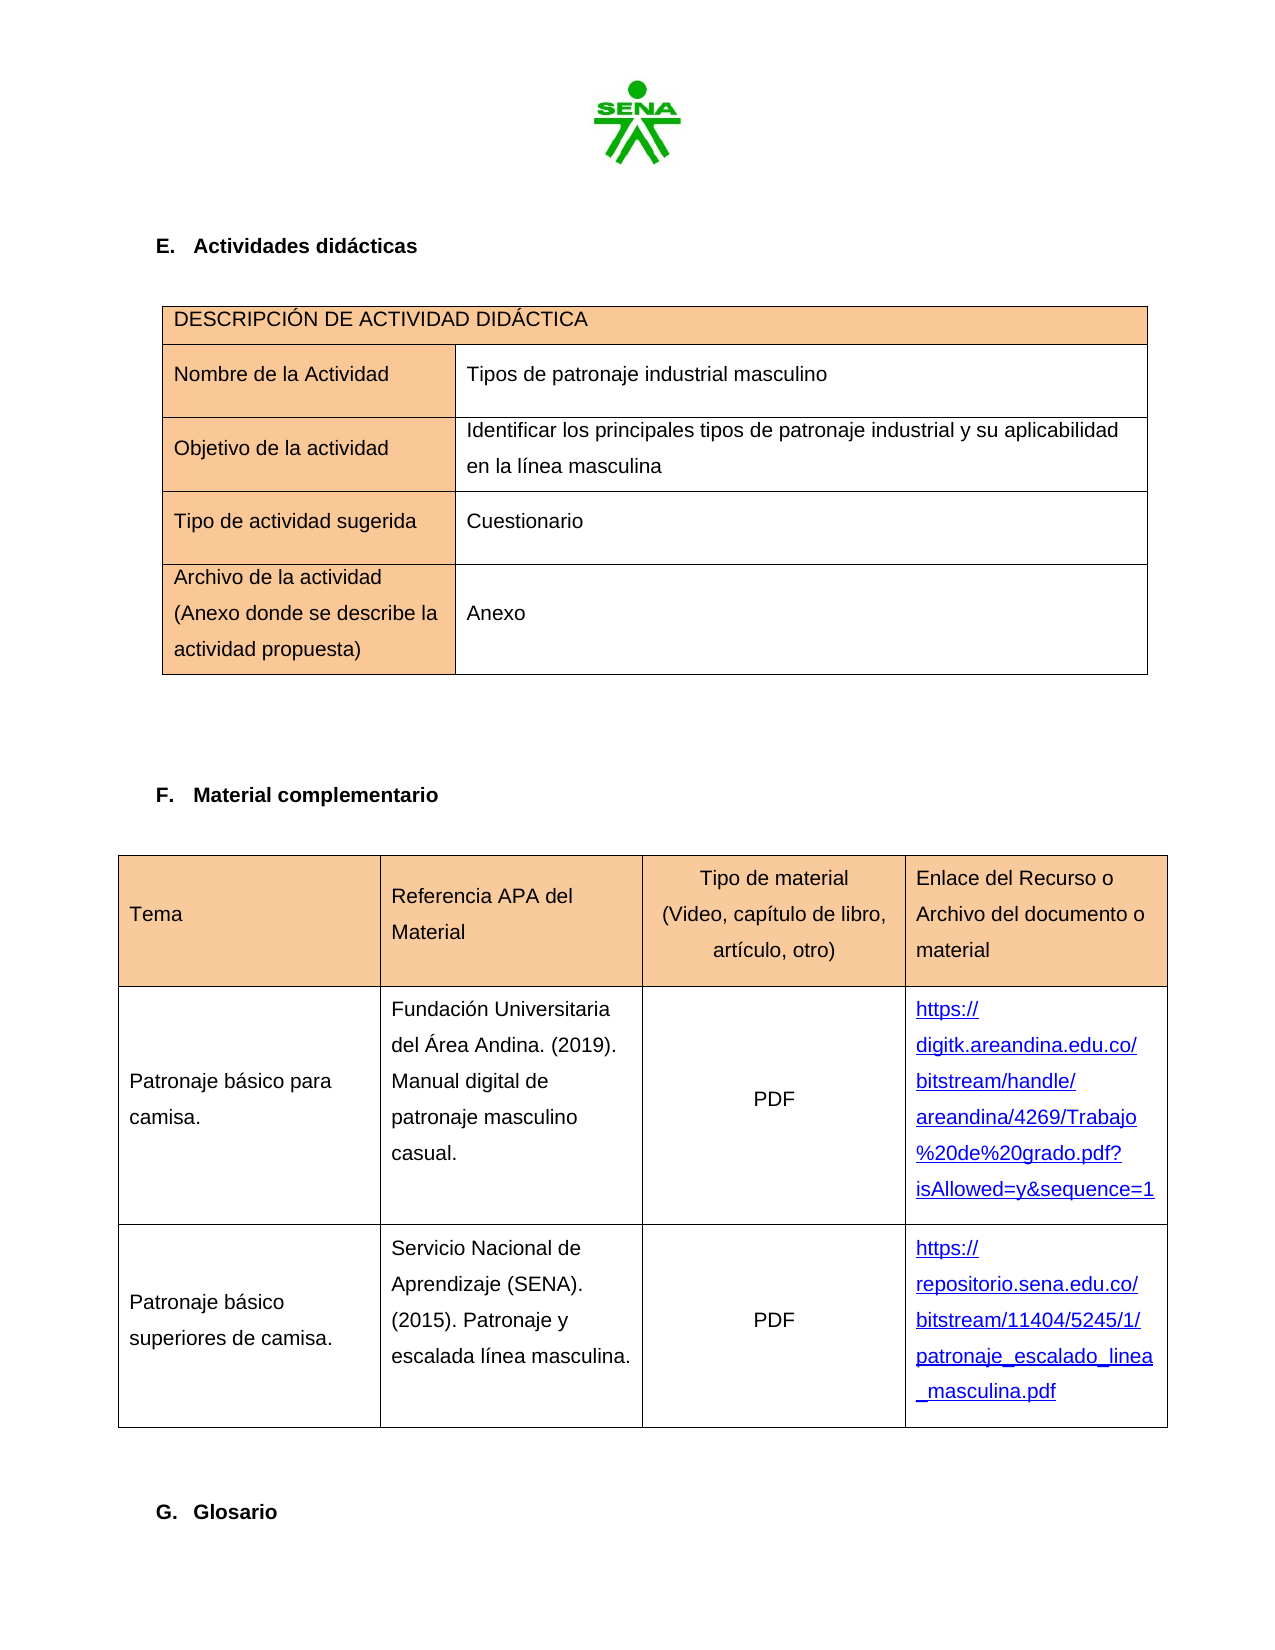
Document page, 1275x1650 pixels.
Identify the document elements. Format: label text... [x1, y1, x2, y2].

table_cell PDF [643, 987, 905, 1224]
table_cell Nombre de la Actividad [163, 345, 455, 417]
table_cell Cuestionario [456, 492, 1147, 564]
table_cell Objetivo de la actividad [163, 418, 455, 491]
table_header DESCRIPCIÓN DE ACTIVIDAD DIDÁCTICA [163, 307, 1147, 344]
table_cell Fundación Universitaria del Área Andina. (2019). Manual digital de patronaje masculino casual. [381, 987, 642, 1224]
table_header Tipo de material (Video, capítulo de libro, artículo, otro) [643, 856, 905, 986]
table_header Tema [119, 856, 380, 986]
picture [588, 75, 687, 172]
list Glosario [156, 1500, 1157, 1524]
table_cell Anexo [456, 565, 1147, 674]
table_cell Servicio Nacional de Aprendizaje (SENA). (2015). Patronaje y escalada línea masculina. [381, 1225, 642, 1427]
list Material complementario [156, 783, 1157, 807]
table_cell Patronaje básico superiores de camisa. [119, 1225, 380, 1427]
list Actividades didácticas [156, 234, 1157, 258]
table_cell https://digitk.areandina.edu.co/bitstream/handle/areandina/4269/Trabajo%20de%20grado.pdf?isAllowed=y&sequence=1 [906, 987, 1167, 1224]
table_cell Patronaje básico para camisa. [119, 987, 380, 1224]
table_header Enlace del Recurso o Archivo del documento o material [906, 856, 1167, 986]
table_cell https://repositorio.sena.edu.co/bitstream/11404/5245/1/patronaje_escalado_linea_masculina.pdf [906, 1225, 1167, 1427]
table_cell Identificar los principales tipos de patronaje industrial y su aplicabilidad en la línea masculina [456, 418, 1147, 491]
table_cell PDF [643, 1225, 905, 1427]
table_cell Archivo de la actividad (Anexo donde se describe la actividad propuesta) [163, 565, 455, 674]
table_header Referencia APA del Material [381, 856, 642, 986]
table_cell Tipo de actividad sugerida [163, 492, 455, 564]
table_cell Tipos de patronaje industrial masculino [456, 345, 1147, 417]
